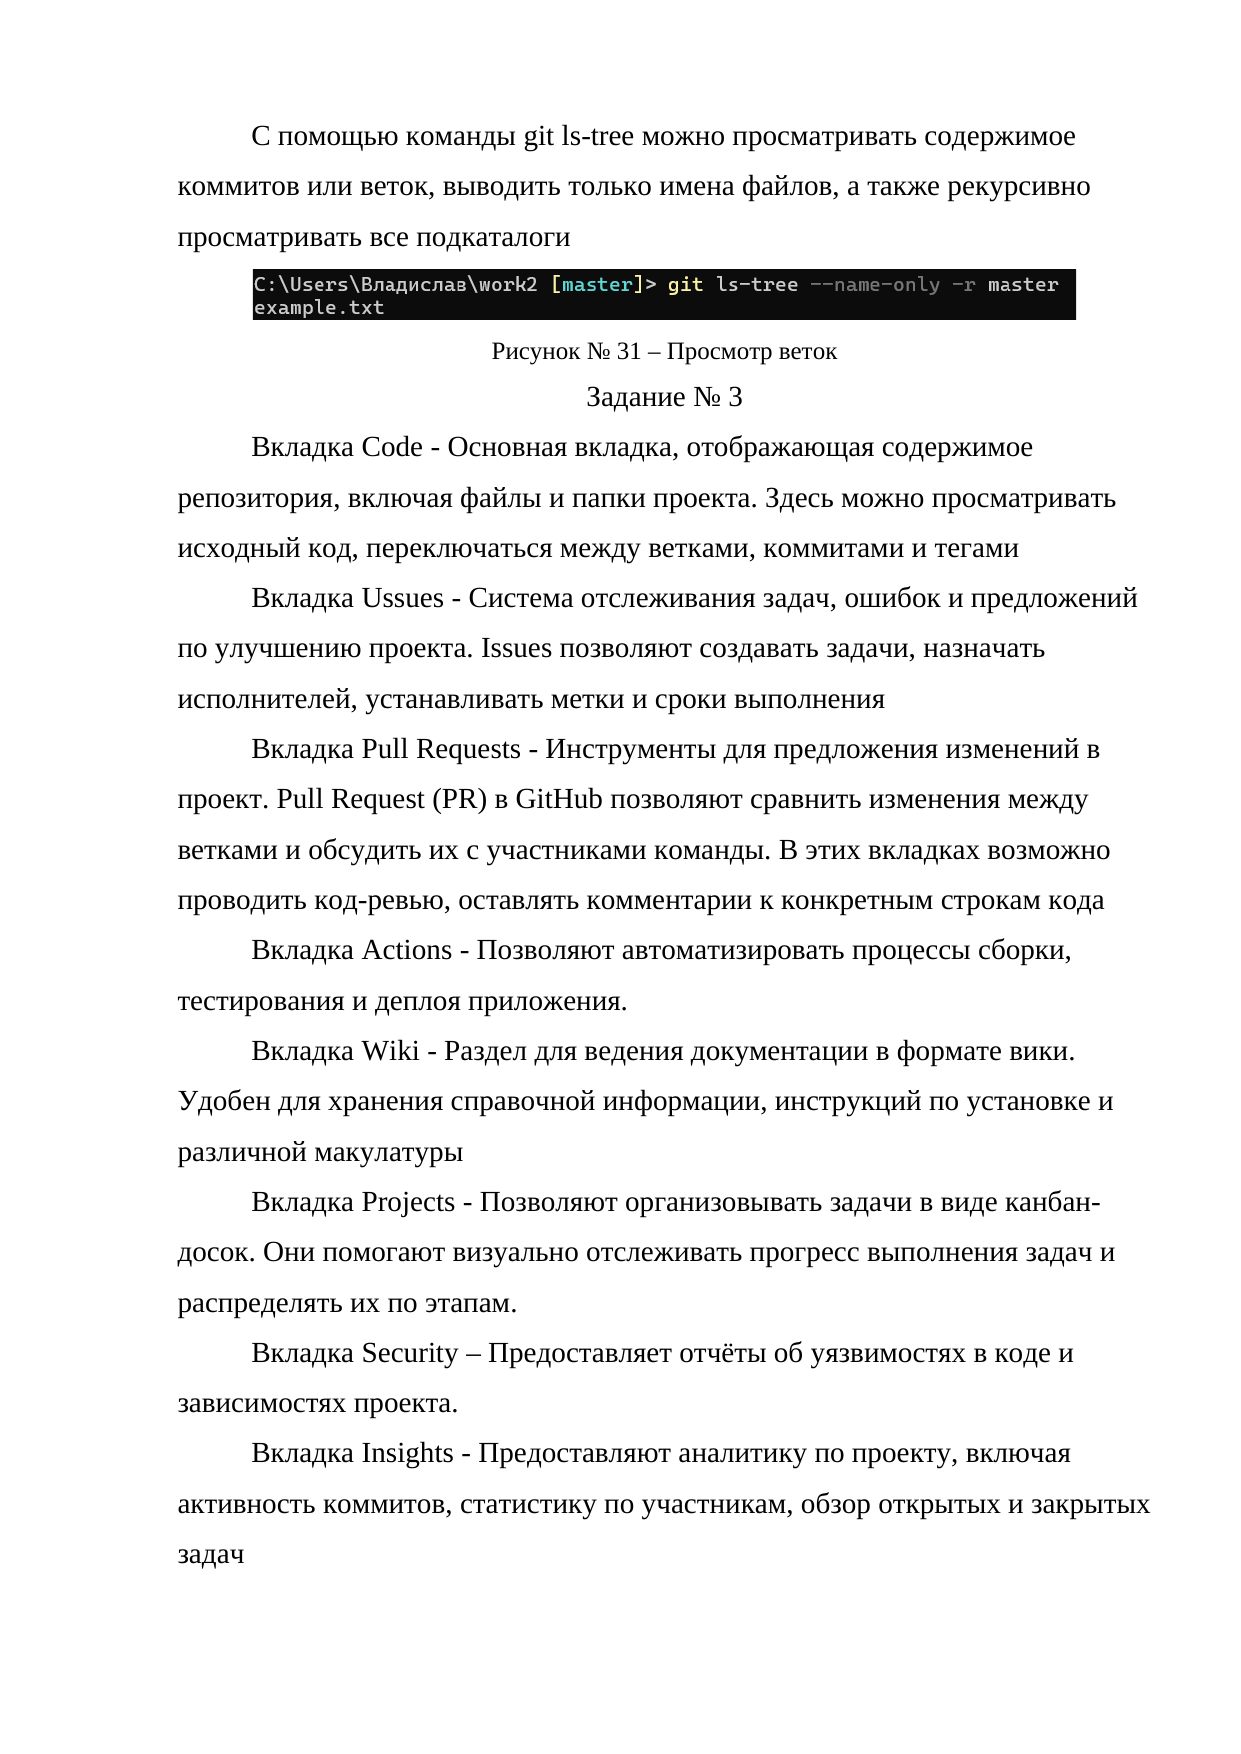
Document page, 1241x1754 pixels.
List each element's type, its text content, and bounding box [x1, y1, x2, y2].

text Вкладка Ussues - Система отслеживания задач, ошибок и предложений по улучшению проекта. Issues позволяют создавать задачи, назначать исполнителей, устанавливать метки и сроки выполнения [177, 580, 1152, 714]
picture [252, 269, 1077, 320]
text Вкладка Projects - Позволяют организовывать задачи в виде канбан-досок. Они помогают визуально отслеживать прогресс выполнения задач и распределять их по этапам. [177, 1184, 1152, 1318]
text С помощью команды git ls-tree можно просматривать содержимое коммитов или веток, выводить только имена файлов, а также рекурсивно просматривать все подкаталоги [177, 118, 1152, 252]
text Вкладка Wiki - Раздел для ведения документации в формате вики. Удобен для хранения справочной информации, инструкций по установке и различной макулатуры [177, 1033, 1152, 1167]
text Вкладка Security – Предоставляет отчёты об уязвимостях в коде и зависимостях проекта. [177, 1335, 1152, 1419]
text Вкладка Actions - Позволяют автоматизировать процессы сборки, тестирования и деплоя приложения. [177, 932, 1152, 1016]
text Вкладка Insights - Предоставляют аналитику по проекту, включая активность коммитов, статистику по участникам, обзор открытых и закрытых задач [177, 1436, 1152, 1570]
text Рисунок № 31 – Просмотр веток [177, 336, 1152, 365]
text Задание № 3 [177, 379, 1152, 413]
text Вкладка Pull Requests - Инструменты для предложения изменений в проект. Pull Request (PR) в GitHub позволяют сравнить изменения между ветками и обсудить их с участниками команды. В этих вкладках возможно проводить код-ревью, оставлять комментарии к конкретным строкам кода [177, 731, 1152, 916]
text Вкладка Code - Основная вкладка, отображающая содержимое репозитория, включая файлы и папки проекта. Здесь можно просматривать исходный код, переключаться между ветками, коммитами и тегами [177, 429, 1152, 563]
